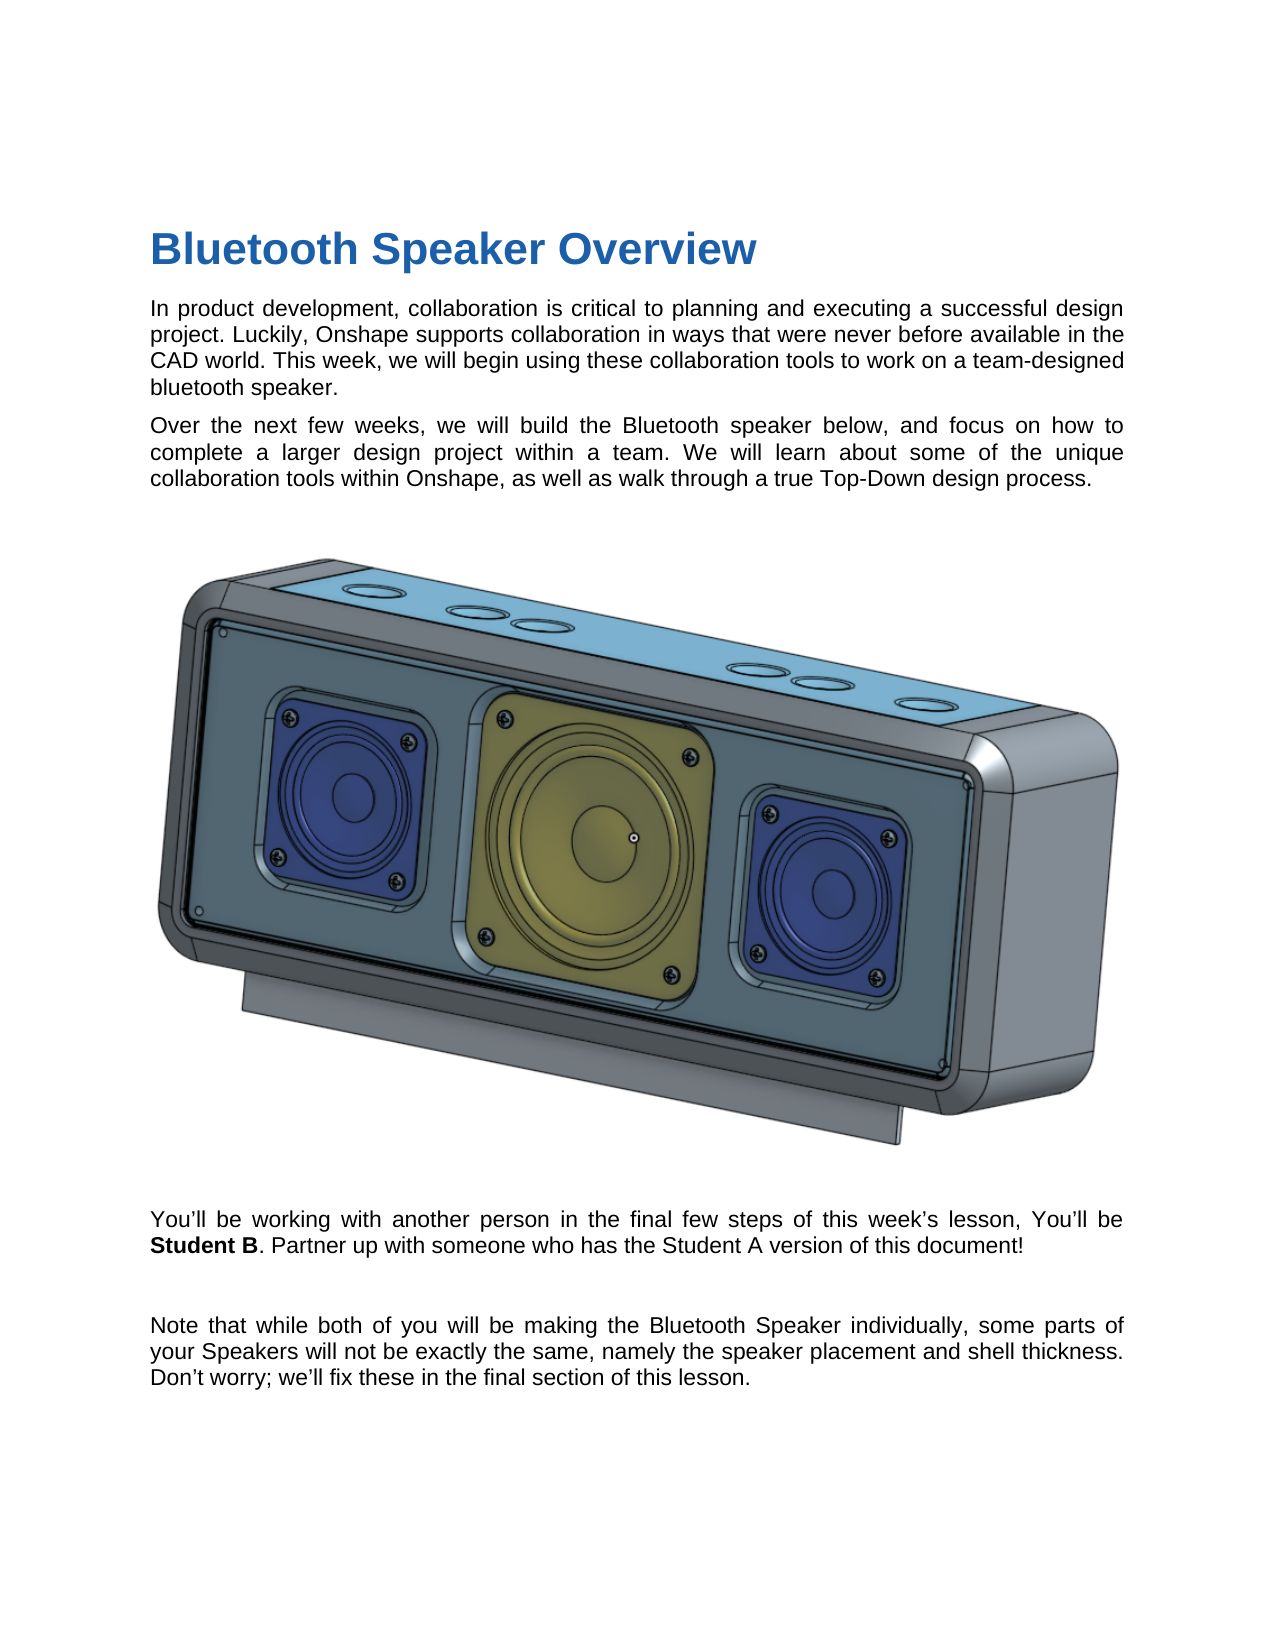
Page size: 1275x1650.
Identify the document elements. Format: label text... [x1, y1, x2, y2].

text Over the next few weeks, we will build the Bluetooth speaker below, and focus on how to complete a larger design project within a team. We will learn about some of the unique collaboration tools within Onshape, as well as walk through a true Top-Down design process. [150, 412, 1125, 492]
subtitle Bluetooth Speaker Overview [150, 222, 1125, 274]
text In product development, collaboration is critical to planning and executing a successful design project. Luckily, Onshape supports collaboration in ways that were never before available in the CAD world. This week, we will begin using these collaboration tools to work on a team-designed bluetooth speaker. [150, 294, 1125, 400]
text Note that while both of you will be making the Bluetooth Speaker individually, some parts of your Speakers will not be exactly the same, namely the speaker placement and shell thickness. Don’t worry; we’ll fix these in the final section of this lesson. [150, 1312, 1125, 1391]
text You’ll be working with another person in the final few steps of this week’s lesson, You’ll be Student B. Partner up with someone who has the Student A version of this document! [150, 1206, 1125, 1259]
picture [150, 544, 1125, 1153]
